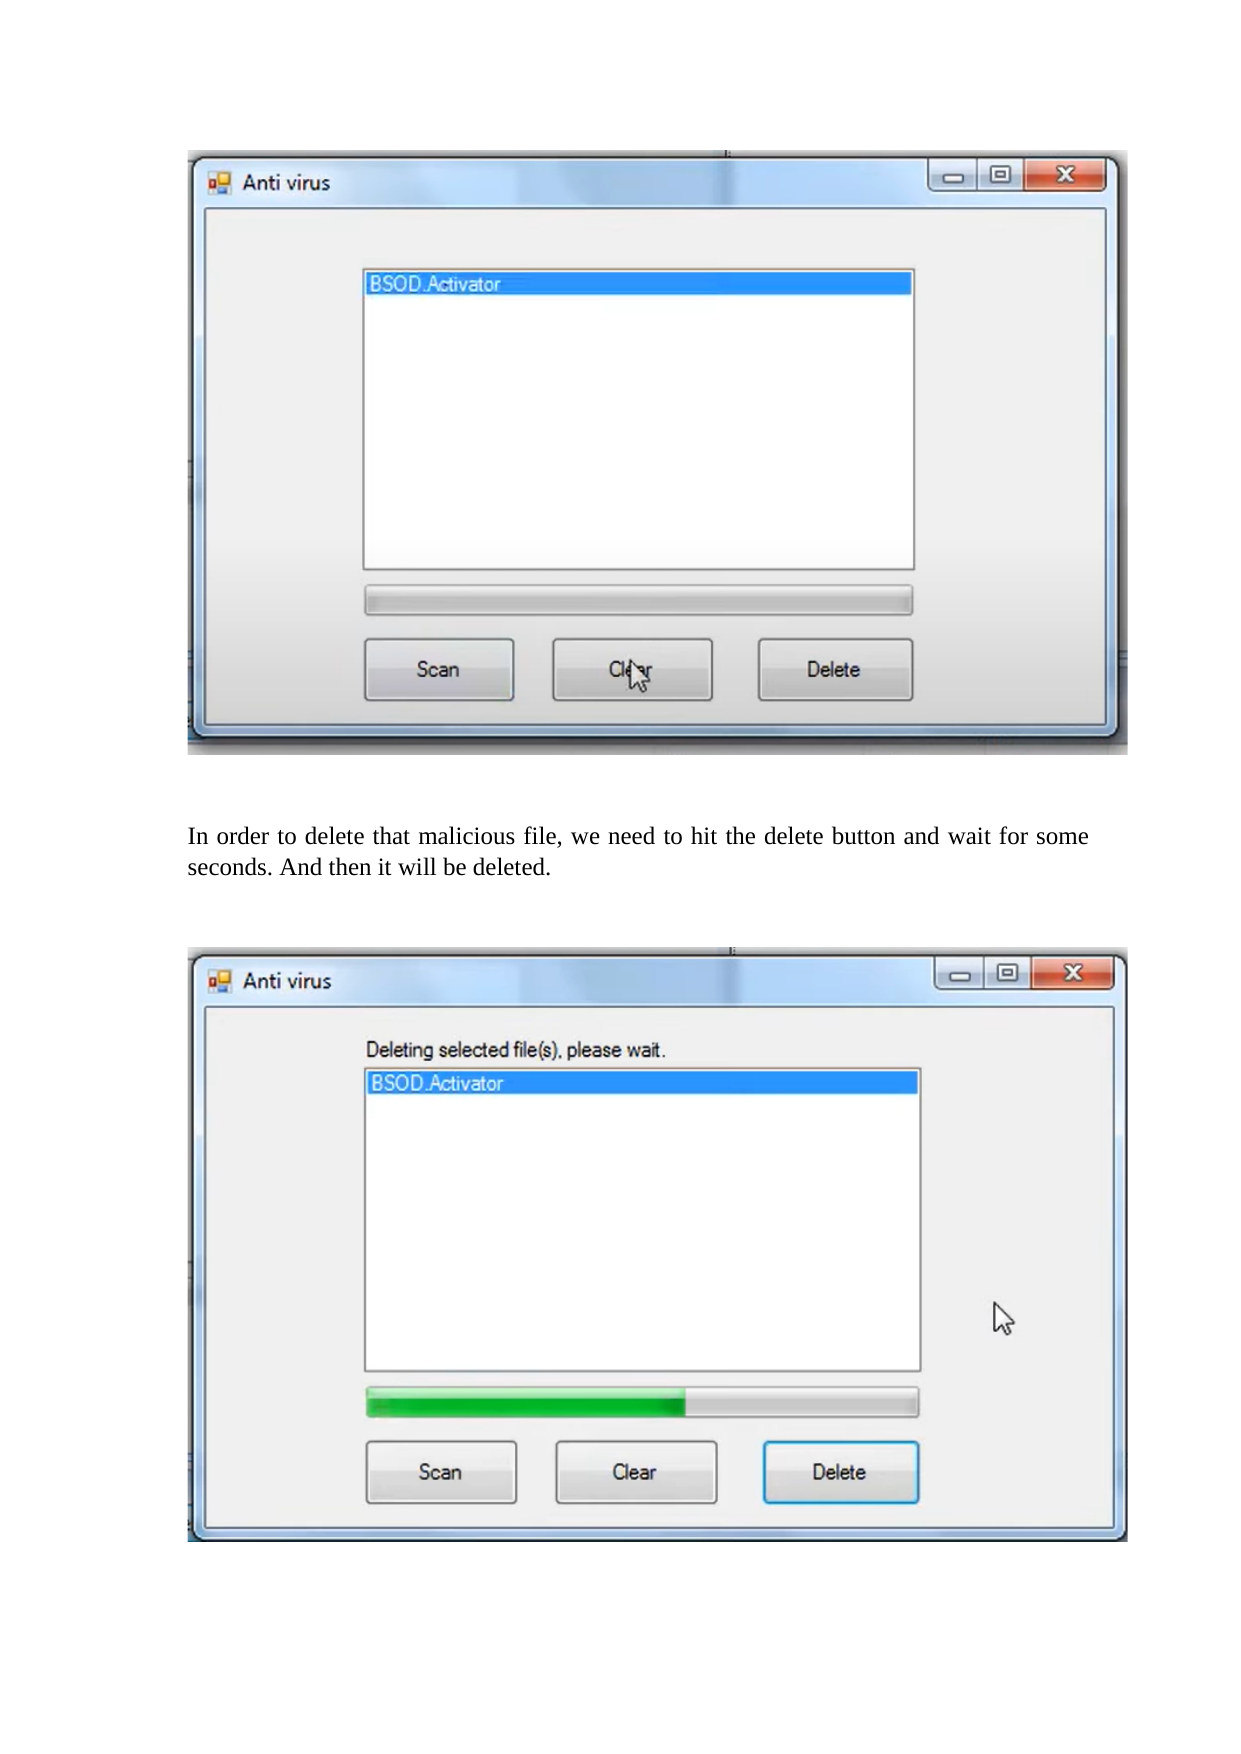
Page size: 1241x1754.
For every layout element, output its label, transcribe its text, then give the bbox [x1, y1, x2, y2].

text In order to delete that malicious file, we need to hit the delete button and wait for some seconds. And then it will be deleted. [187, 821, 1090, 881]
picture [187, 947, 1128, 1542]
picture [187, 150, 1128, 755]
